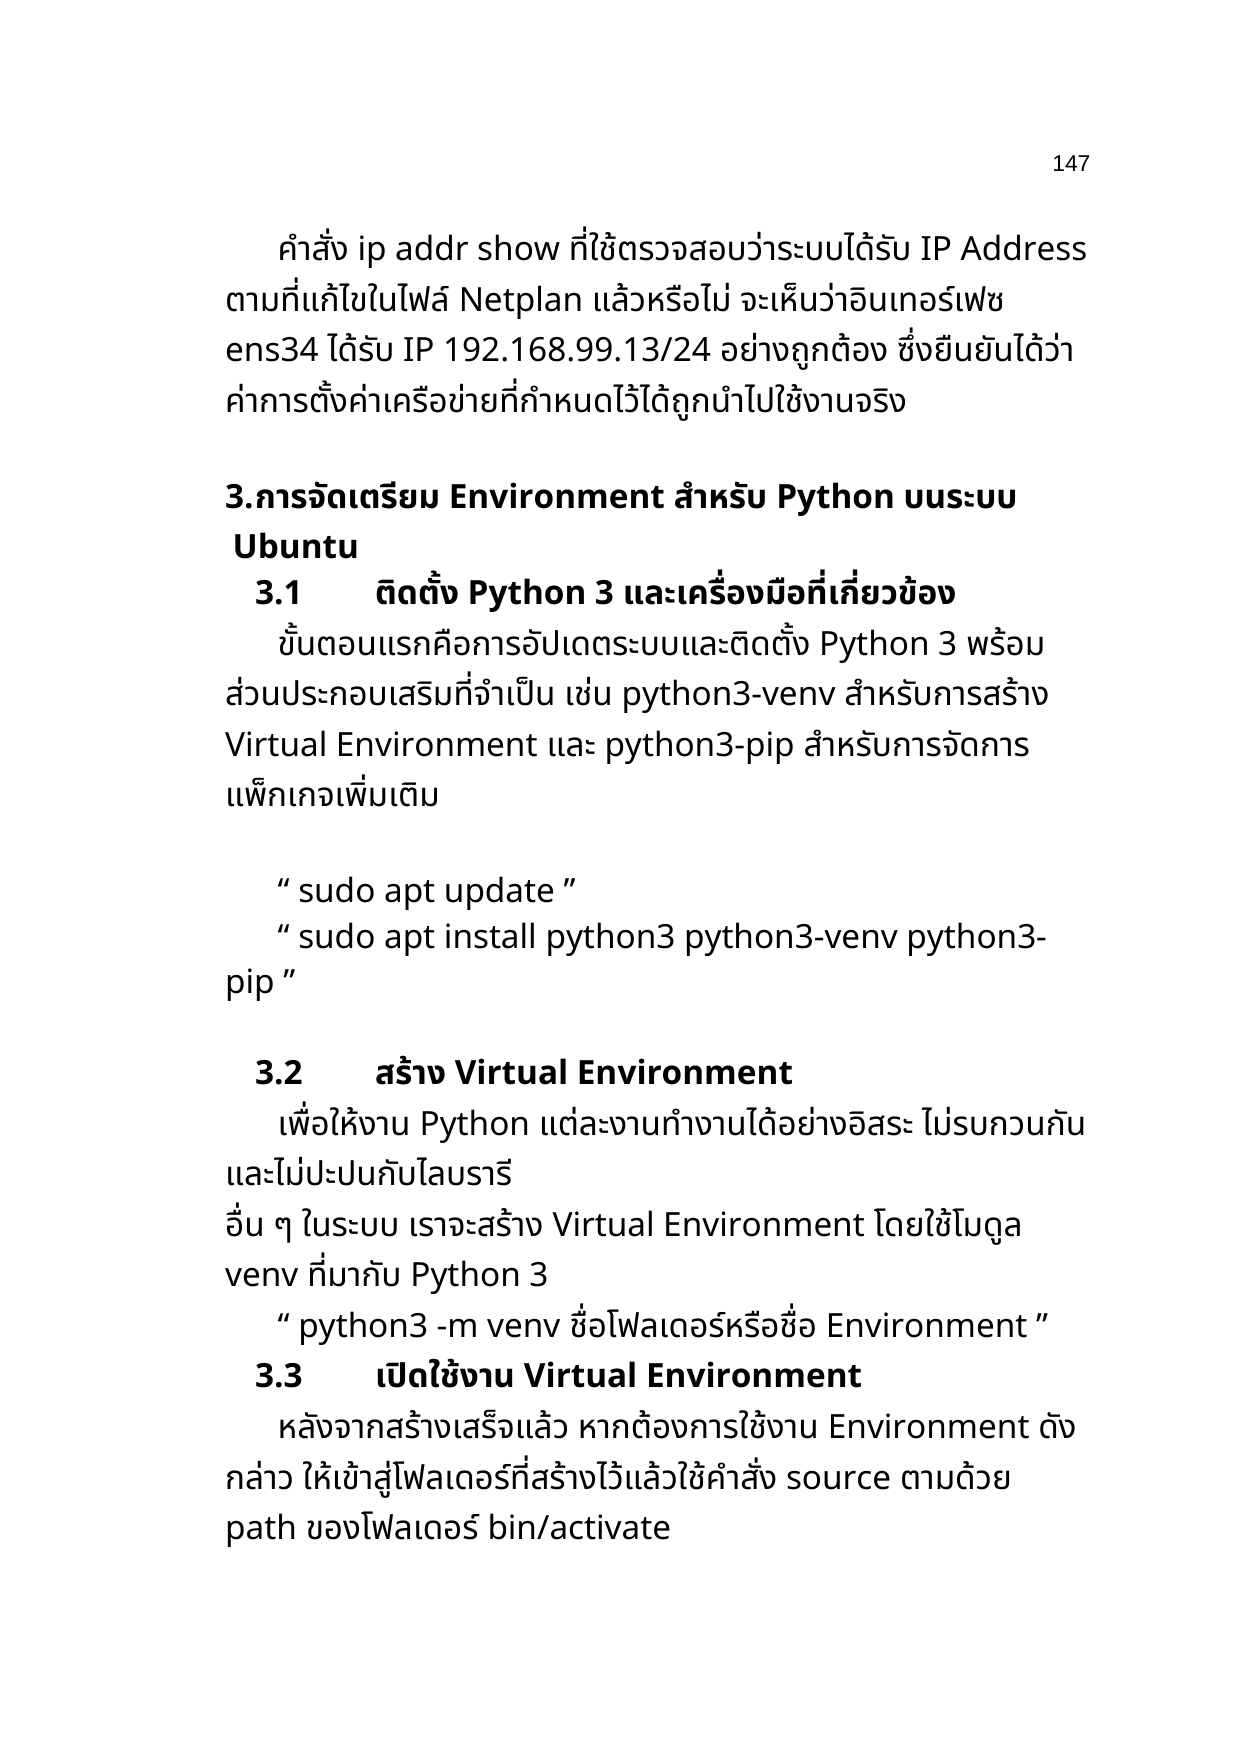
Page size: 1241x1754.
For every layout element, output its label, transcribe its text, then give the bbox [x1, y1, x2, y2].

text อื่น ๆ ในระบบ เราจะสร้าง Virtual Environment โดยใช้โมดูล venv ที่มากับ Python 3 [225, 1200, 1090, 1302]
list การจัดเตรียม Environment สำหรับ Python บนระบบ Ubuntu [225, 473, 1090, 569]
text ขั้นตอนแรกคือการอัปเดตระบบและติดตั้ง Python 3 พร้อมส่วนประกอบเสริมที่จำเป็น เช่น python3-venv สำหรับการสร้าง Virtual Environment และ python3-pip สำหรับการจัดการแพ็กเกจเพิ่มเติม [225, 619, 1090, 822]
list สร้าง Virtual Environment [255, 1049, 1090, 1099]
list เปิดใช้งาน Virtual Environment [255, 1352, 1090, 1403]
text “ sudo apt install python3 python3-venv python3-pip ” [225, 912, 1090, 1003]
text หลังจากสร้างเสร็จแล้ว หากต้องการใช้งาน Environment ดังกล่าว ให้เข้าสู่โฟลเดอร์ที่สร้างไว้แล้วใช้คำสั่ง source ตามด้วย path ของโฟลเดอร์ bin/activate [225, 1403, 1090, 1555]
text “ sudo apt update ” [225, 867, 1090, 912]
text “ python3 -m venv ชื่อโฟลเดอร์หรือชื่อ Environment ” [225, 1302, 1090, 1352]
text คำสั่ง ip addr show ที่ใช้ตรวจสอบว่าระบบได้รับ IP Address ตามที่แก้ไขในไฟล์ Netplan แล้วหรือไม่ จะเห็นว่าอินเทอร์เฟซ ens34 ได้รับ IP 192.168.99.13/24 อย่างถูกต้อง ซึ่งยืนยันได้ว่าค่าการตั้งค่าเครือข่ายที่กำหนดไว้ได้ถูกนำไปใช้งานจริง [225, 225, 1090, 427]
text เพื่อให้งาน Python แต่ละงานทำงานได้อย่างอิสระ ไม่รบกวนกัน และไม่ปะปนกับไลบรารี [225, 1099, 1090, 1200]
list ติดตั้ง Python 3 และเครื่องมือที่เกี่ยวข้อง [255, 569, 1090, 619]
